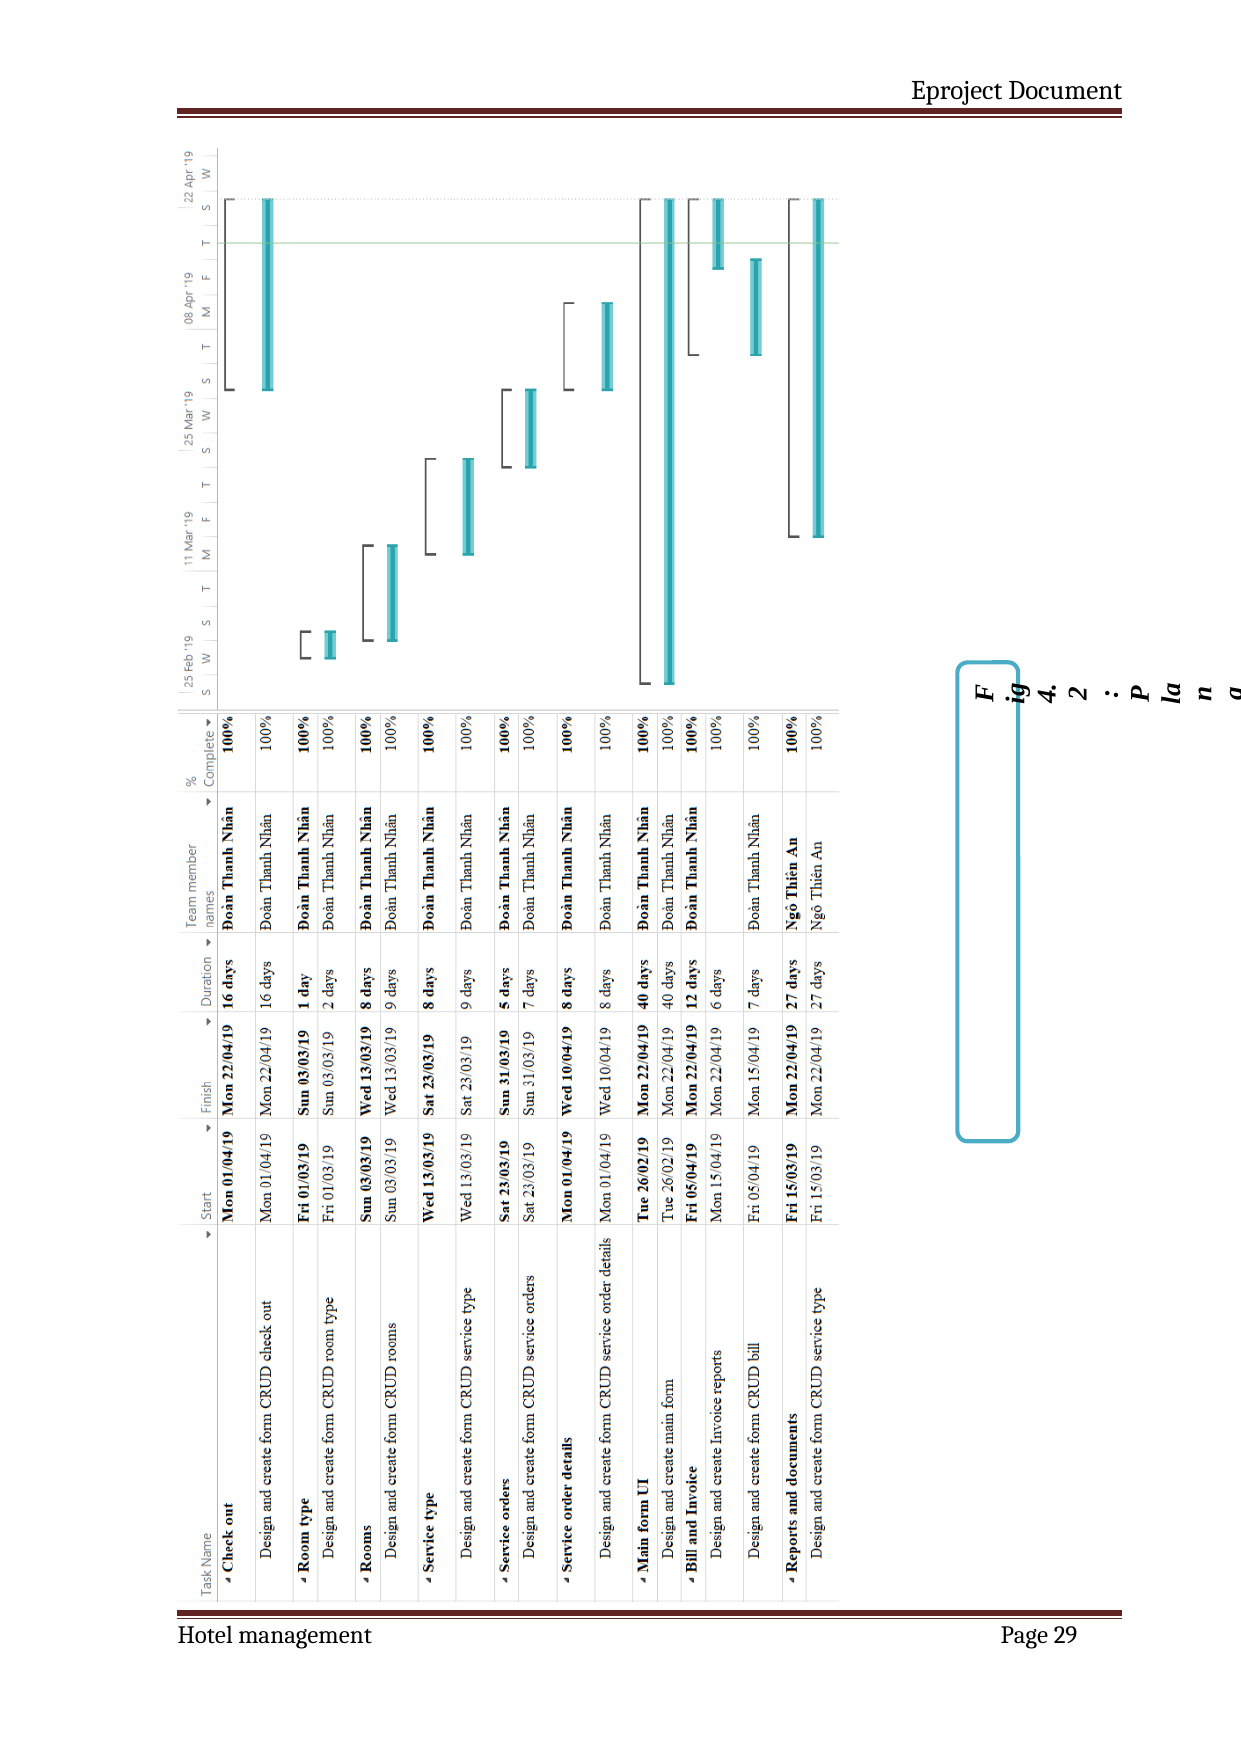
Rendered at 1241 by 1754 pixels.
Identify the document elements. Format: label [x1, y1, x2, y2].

picture [178, 149, 839, 1601]
